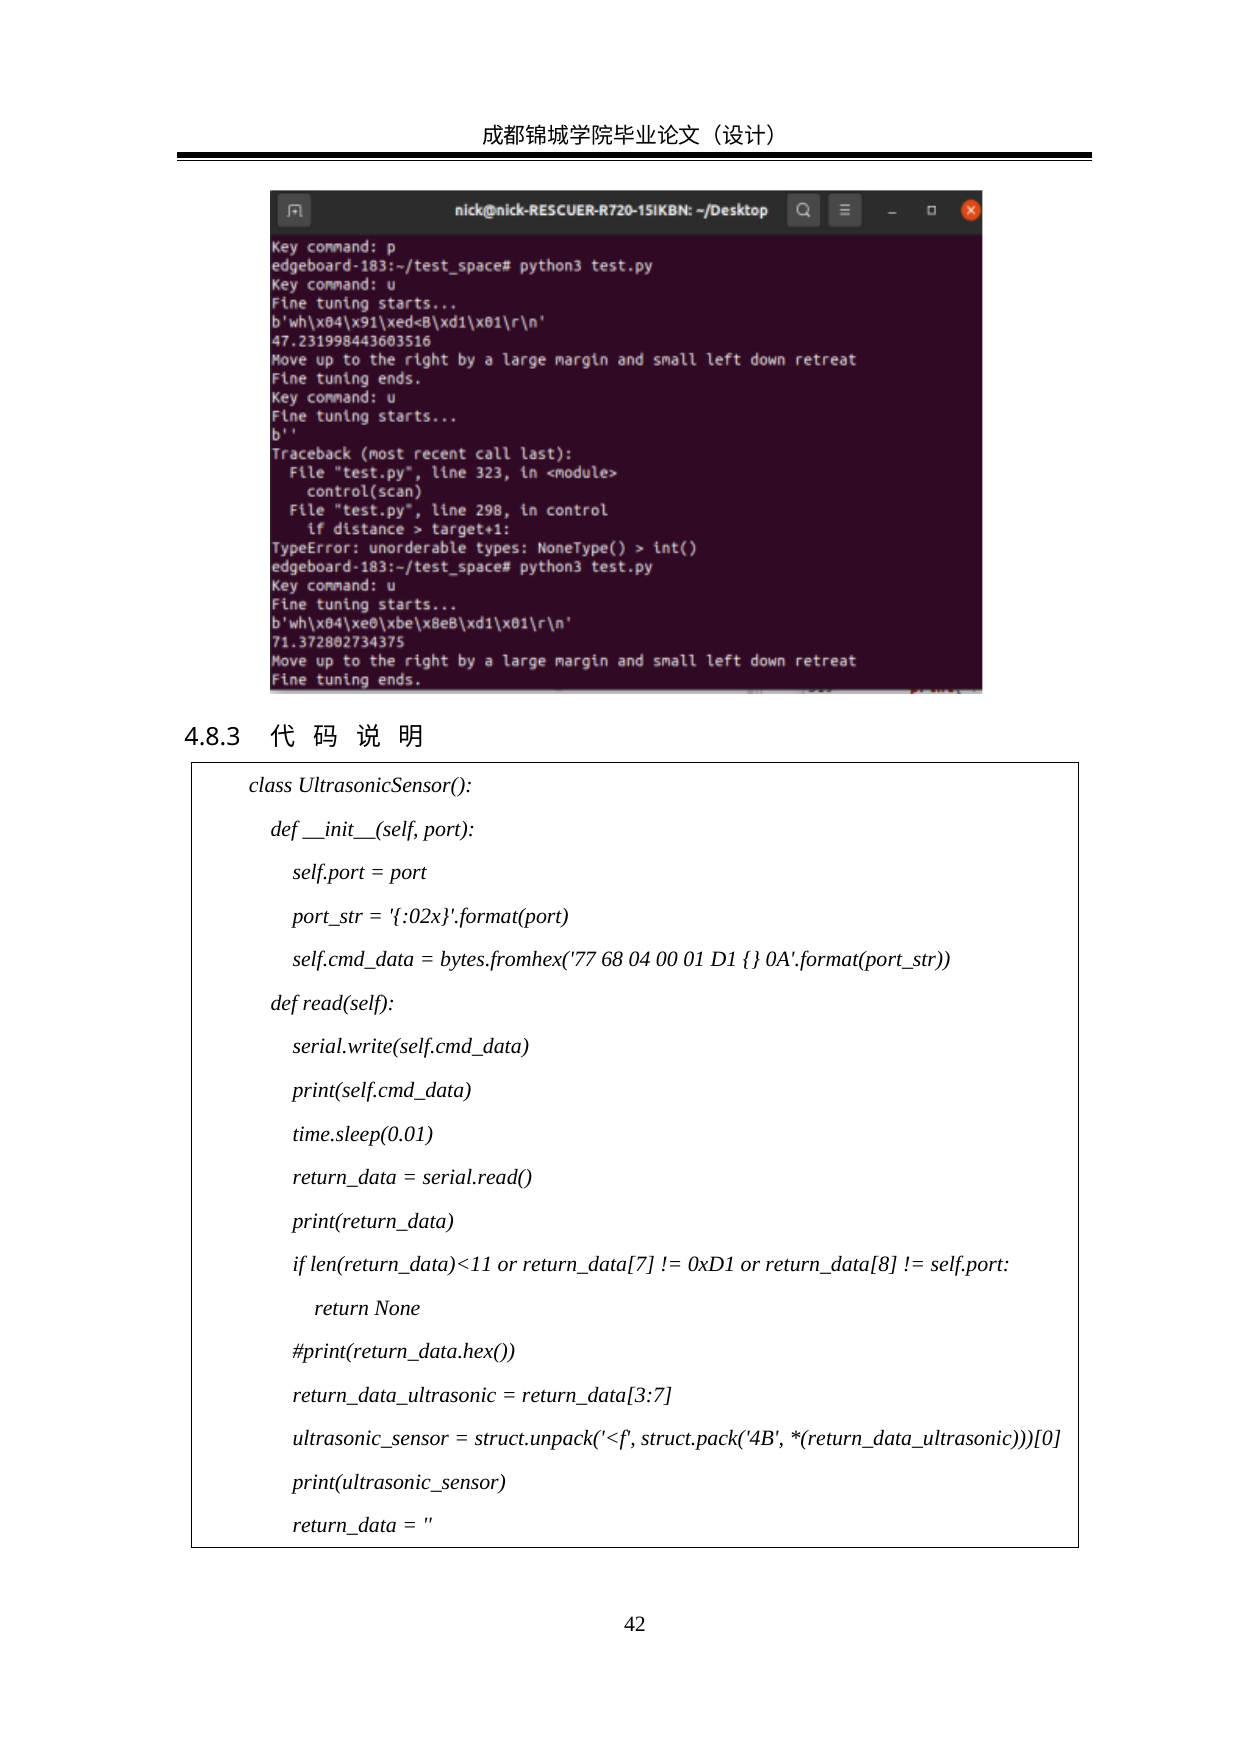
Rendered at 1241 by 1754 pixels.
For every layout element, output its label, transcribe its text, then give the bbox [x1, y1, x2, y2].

text 4.8.3 代码说明 [184, 713, 1085, 757]
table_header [192, 763, 1078, 1547]
picture [270, 189, 983, 694]
